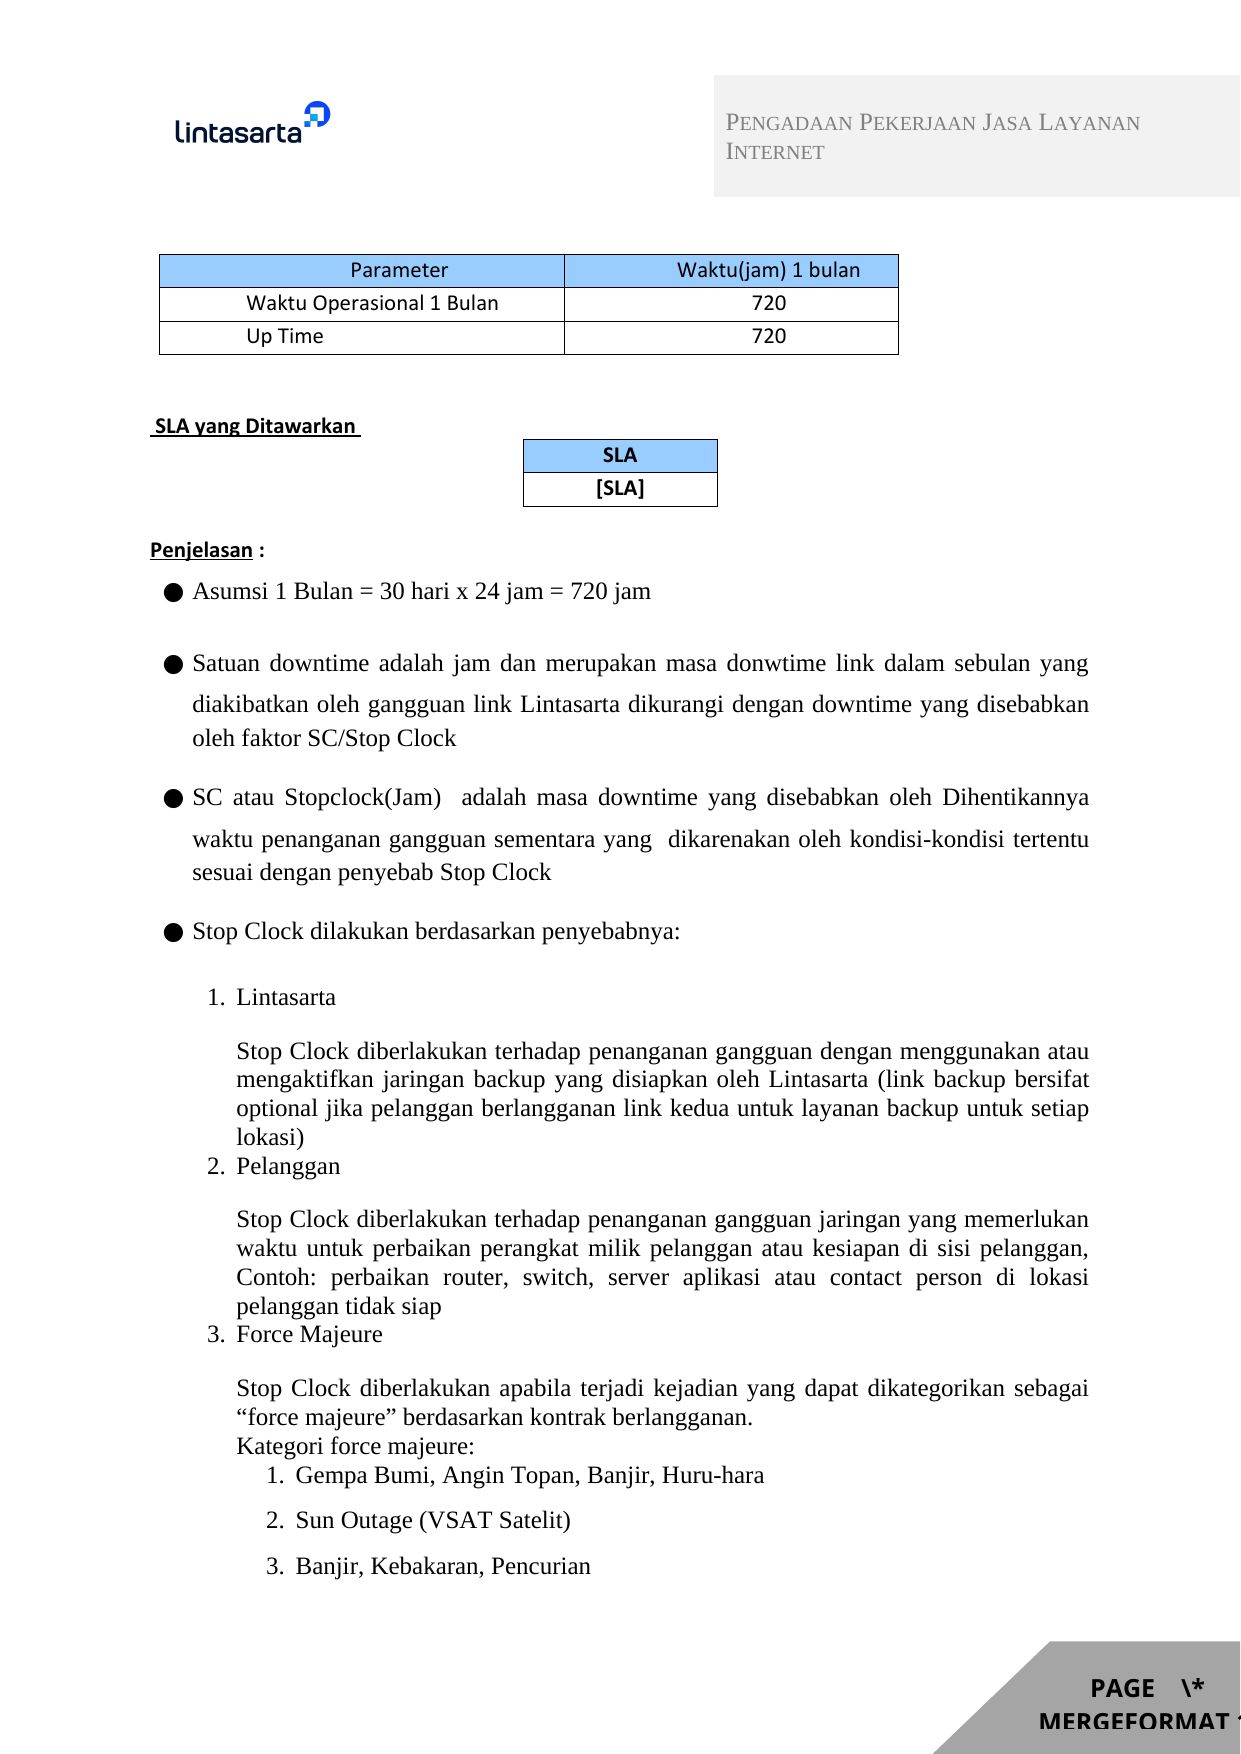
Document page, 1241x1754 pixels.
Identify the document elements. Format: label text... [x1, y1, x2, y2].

list Sun Outage (VSAT Satelit) [266, 1505, 1090, 1534]
text Penjelasan : [150, 535, 1090, 563]
text SLA yang Ditawarkan [150, 411, 1090, 439]
text Stop Clock diberlakukan apabila terjadi kejadian yang dapat dikategorikan sebagai “force majeure” berdasarkan kontrak berlangganan. [236, 1373, 1090, 1431]
list Satuan downtime adalah jam dan merupakan masa donwtime link dalam sebulan yang diakibatkan oleh gangguan link Lintasarta dikurangi dengan downtime yang disebabkan oleh faktor SC/Stop Clock [162, 634, 1090, 751]
list Banjir, Kebakaran, Pencurian [266, 1551, 1090, 1579]
text Kategori force majeure: [236, 1431, 1090, 1460]
picture [150, 75, 356, 169]
table_header Parameter [160, 255, 564, 287]
table_cell 720 [565, 288, 898, 321]
list Gempa Bumi, Angin Topan, Banjir, Huru-hara [266, 1460, 1090, 1488]
table_cell [SLA] [524, 473, 717, 506]
list Force Majeure [207, 1319, 1090, 1348]
table_header Waktu(jam) 1 bulan [565, 255, 898, 287]
table_cell Waktu Operasional 1 Bulan [160, 288, 564, 321]
list Stop Clock dilakukan berdasarkan penyebabnya: [162, 902, 1090, 953]
text Stop Clock diberlakukan terhadap penanganan gangguan dengan menggunakan atau mengaktifkan jaringan backup yang disiapkan oleh Lintasarta (link backup bersifat optional jika pelanggan berlangganan link kedua untuk layanan backup untuk setiap lokasi) [236, 1036, 1090, 1151]
list SC atau Stopclock(Jam) adalah masa downtime yang disebabkan oleh Dihentikannya waktu penanganan gangguan sementara yang dikarenakan oleh kondisi-kondisi tertentu sesuai dengan penyebab Stop Clock [162, 768, 1090, 885]
list Pelanggan [207, 1151, 1090, 1179]
list Lintasarta [207, 982, 1090, 1011]
table_cell 720 [565, 322, 898, 354]
text Stop Clock diberlakukan terhadap penanganan gangguan jaringan yang memerlukan waktu untuk perbaikan perangkat milik pelanggan atau kesiapan di sisi pelanggan, Contoh: perbaikan router, switch, server aplikasi atau contact person di lokasi pelanggan tidak siap [236, 1204, 1090, 1319]
list Asumsi 1 Bulan = 30 hari x 24 jam = 720 jam [162, 563, 1090, 614]
table_cell Up Time [160, 322, 564, 354]
table_header SLA [524, 440, 717, 472]
